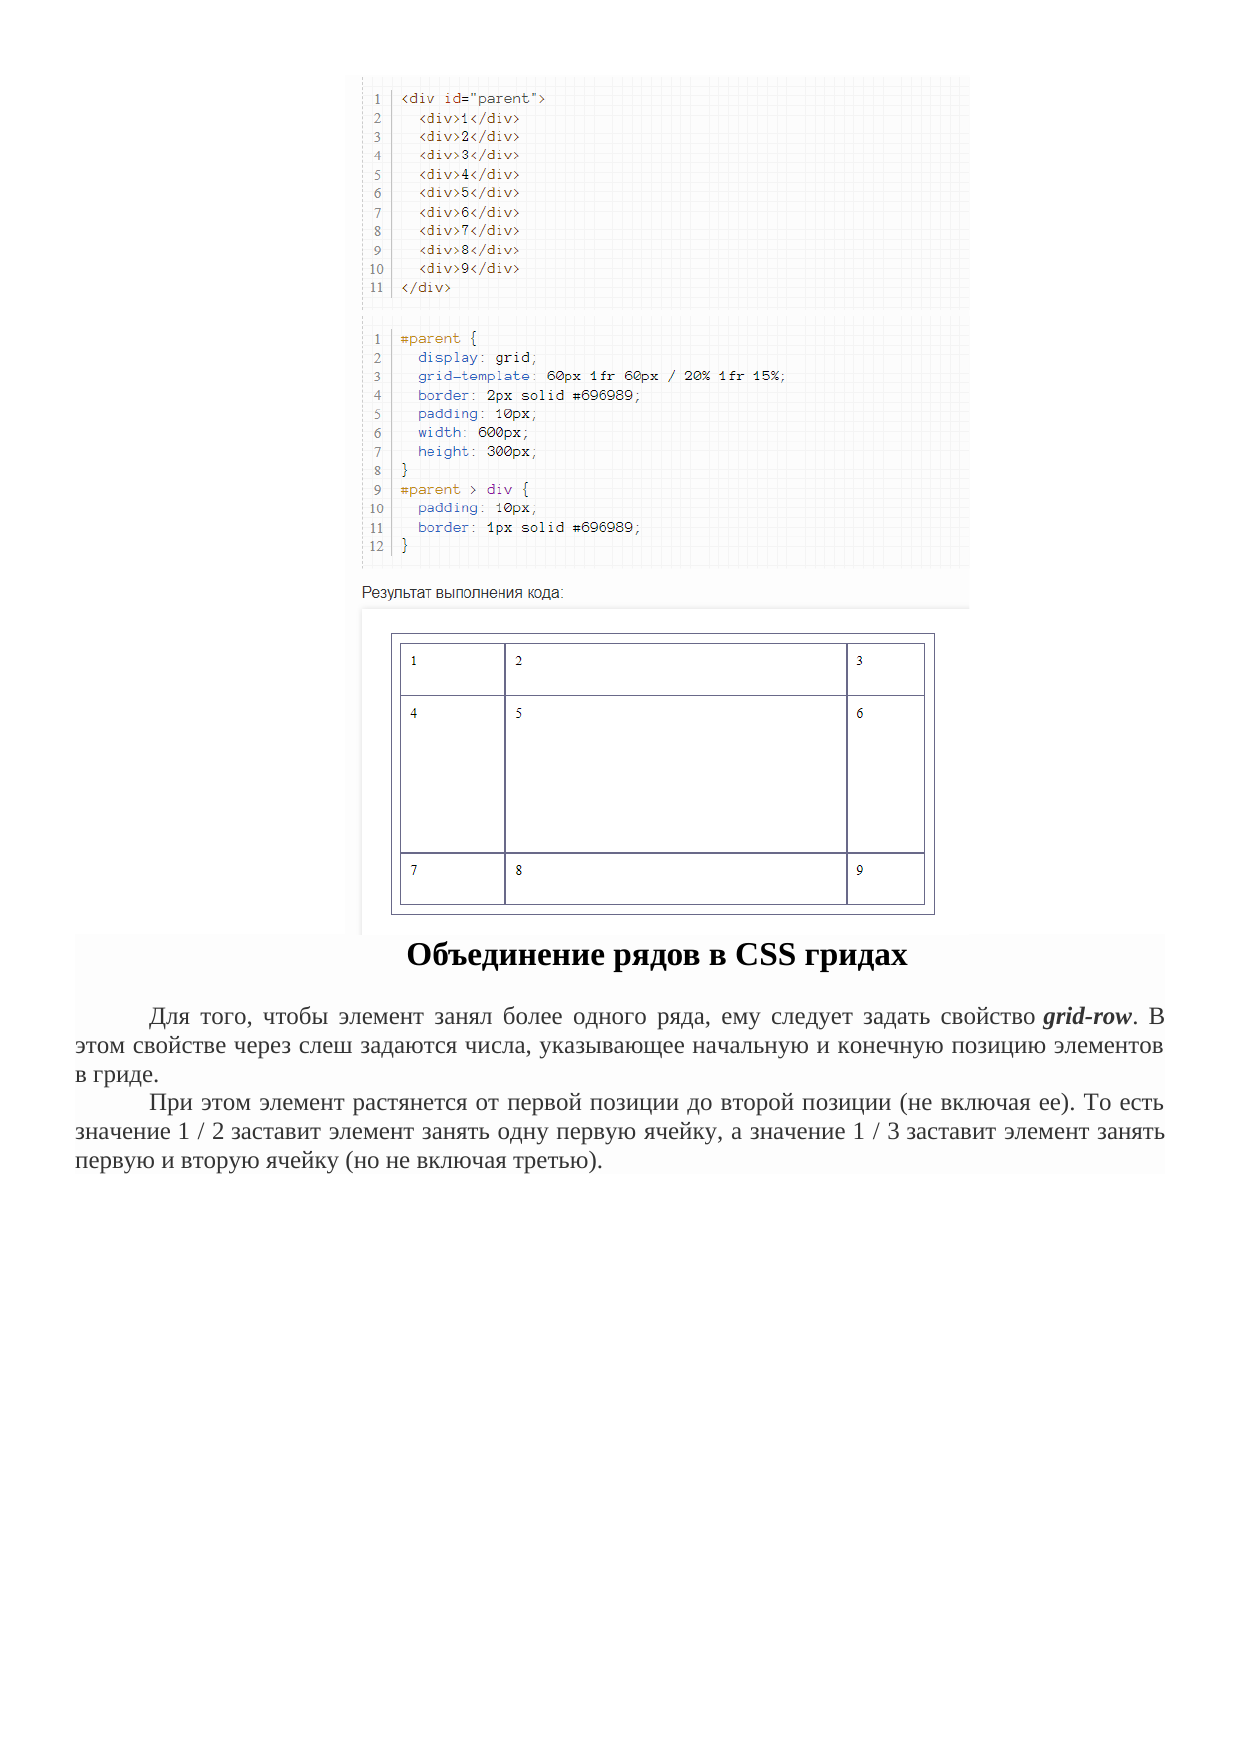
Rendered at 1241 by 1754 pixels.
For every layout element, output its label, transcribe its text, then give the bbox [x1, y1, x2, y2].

text При этом элемент растянется от первой позиции до второй позиции (не включая ее). То есть значение 1 / 2 заставит элемент занять одну первую ячейку, а значение 1 / 3 заставит элемент занять первую и вторую ячейку (но не включая третью). [75, 1087, 1165, 1174]
picture [344, 75, 970, 935]
text Для того, чтобы элемент занял более одного ряда, ему следует задать свойство grid-row. В этом свойстве через слеш задаются числа, указывающее начальную и конечную позицию элементов в гриде. [75, 1001, 1165, 1087]
text Объединение рядов в CSS гридах [75, 934, 1165, 972]
